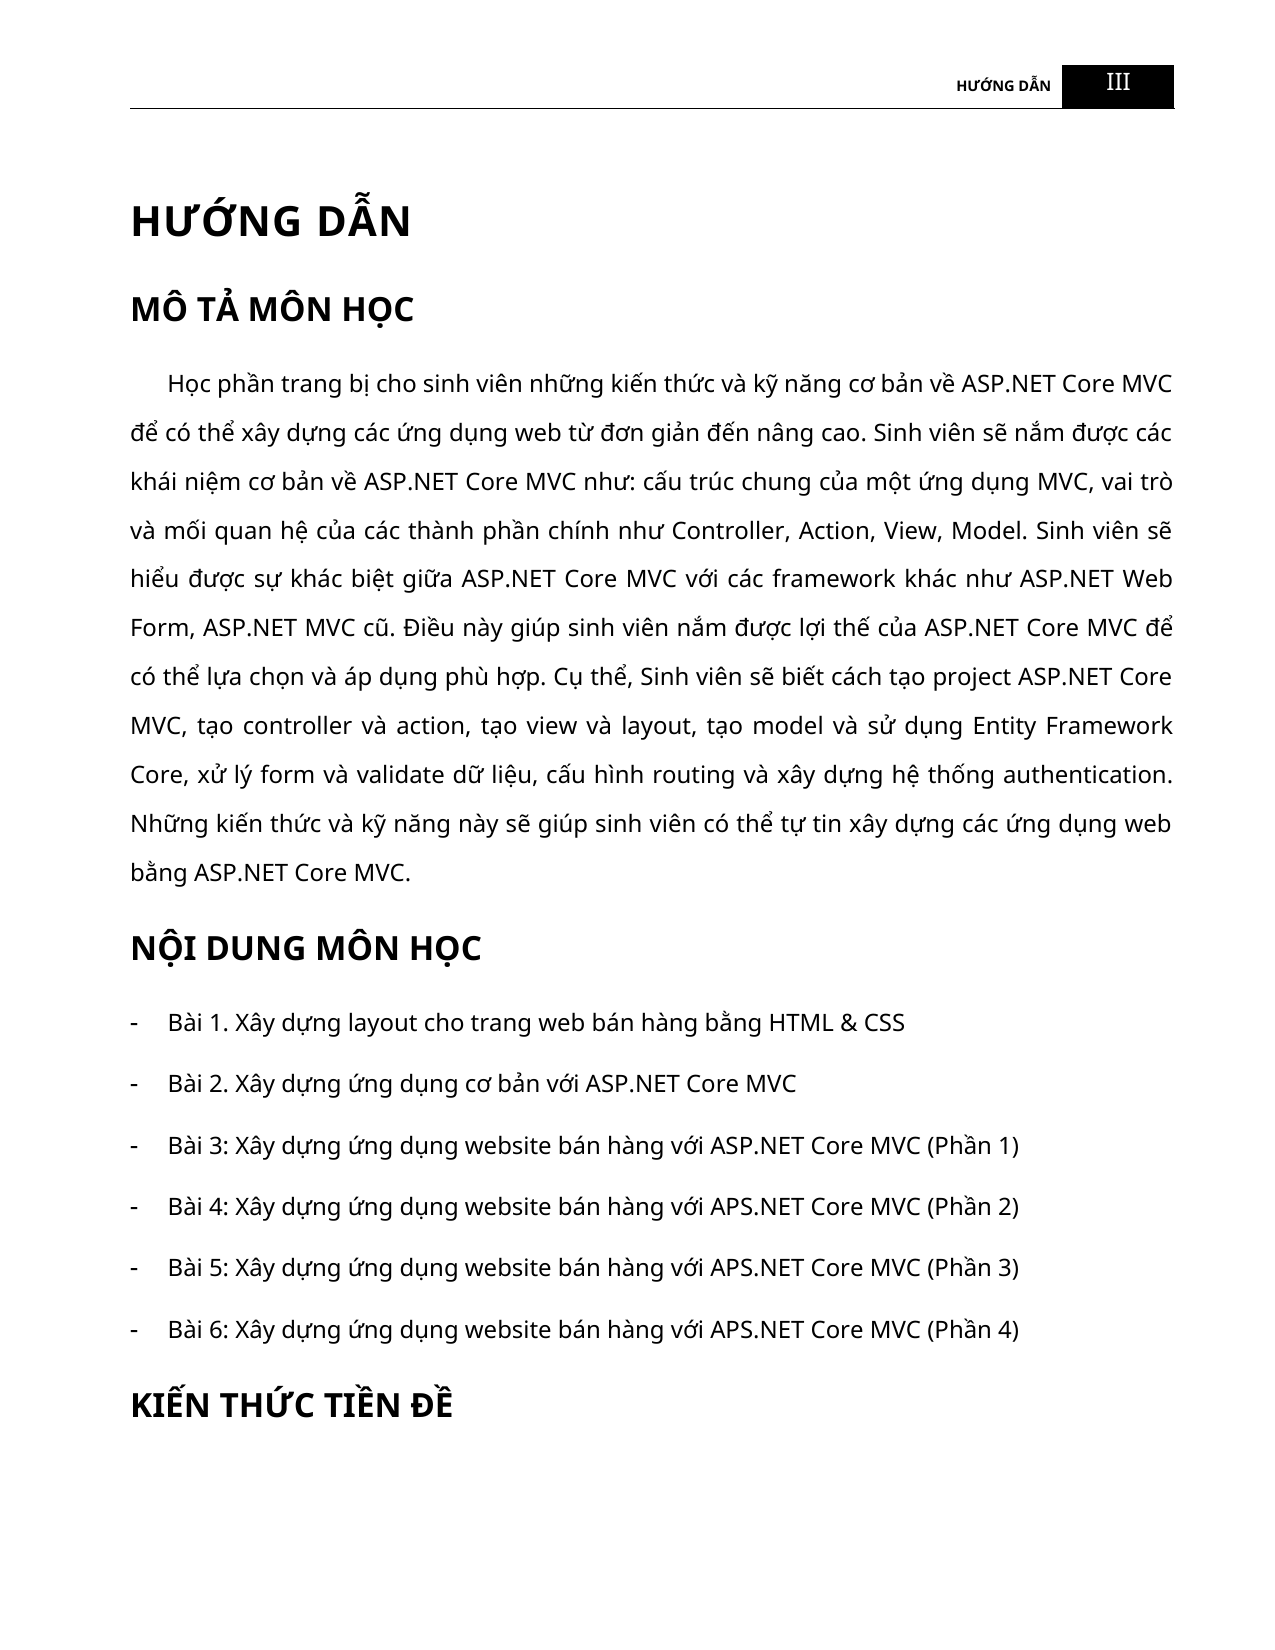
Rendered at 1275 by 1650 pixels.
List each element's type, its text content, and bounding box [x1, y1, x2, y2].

list Bài 4: Xây dựng ứng dụng website bán hàng với APS.NET Core MVC (Phần 2) [130, 1190, 1174, 1222]
list Bài 6: Xây dựng ứng dụng website bán hàng với APS.NET Core MVC (Phần 4) [130, 1312, 1174, 1345]
text MÔ TẢ MÔN HỌC [130, 286, 1174, 332]
text KIẾN THỨC TIỀN ĐỀ [130, 1382, 1174, 1428]
text NỘI DUNG MÔN HỌC [130, 925, 1174, 971]
list Bài 1. Xây dựng layout cho trang web bán hàng bằng HTML & CSS [130, 1006, 1174, 1038]
text Học phần trang bị cho sinh viên những kiến thức và kỹ năng cơ bản về ASP.NET Core MVC để có thể xây dựng các ứng dụng web từ đơn giản đến nâng cao. Sinh viên sẽ nắm được các khái niệm cơ bản về ASP.NET Core MVC như: cấu trúc chung của một ứng dụng MVC, vai trò và mối quan hệ của các thành phần chính như Controller, Action, View, Model. Sinh viên sẽ hiểu được sự khác biệt giữa ASP.NET Core MVC với các framework khác như ASP.NET Web Form, ASP.NET MVC cũ. Điều này giúp sinh viên nắm được lợi thế của ASP.NET Core MVC để có thể lựa chọn và áp dụng phù hợp. Cụ thể, Sinh viên sẽ biết cách tạo project ASP.NET Core MVC, tạo controller và action, tạo view và layout, tạo model và sử dụng Entity Framework Core, xử lý form và validate dữ liệu, cấu hình routing và xây dựng hệ thống authentication. Những kiến thức và kỹ năng này sẽ giúp sinh viên có thể tự tin xây dựng các ứng dụng web bằng ASP.NET Core MVC. [130, 367, 1174, 888]
list Bài 3: Xây dựng ứng dụng website bán hàng với ASP.NET Core MVC (Phần 1) [130, 1128, 1174, 1161]
list Bài 2. Xây dựng ứng dụng cơ bản với ASP.NET Core MVC [130, 1067, 1174, 1100]
list Bài 5: Xây dựng ứng dụng website bán hàng với APS.NET Core MVC (Phần 3) [130, 1251, 1174, 1284]
subtitle HƯỚNG DẪN [130, 192, 1174, 249]
